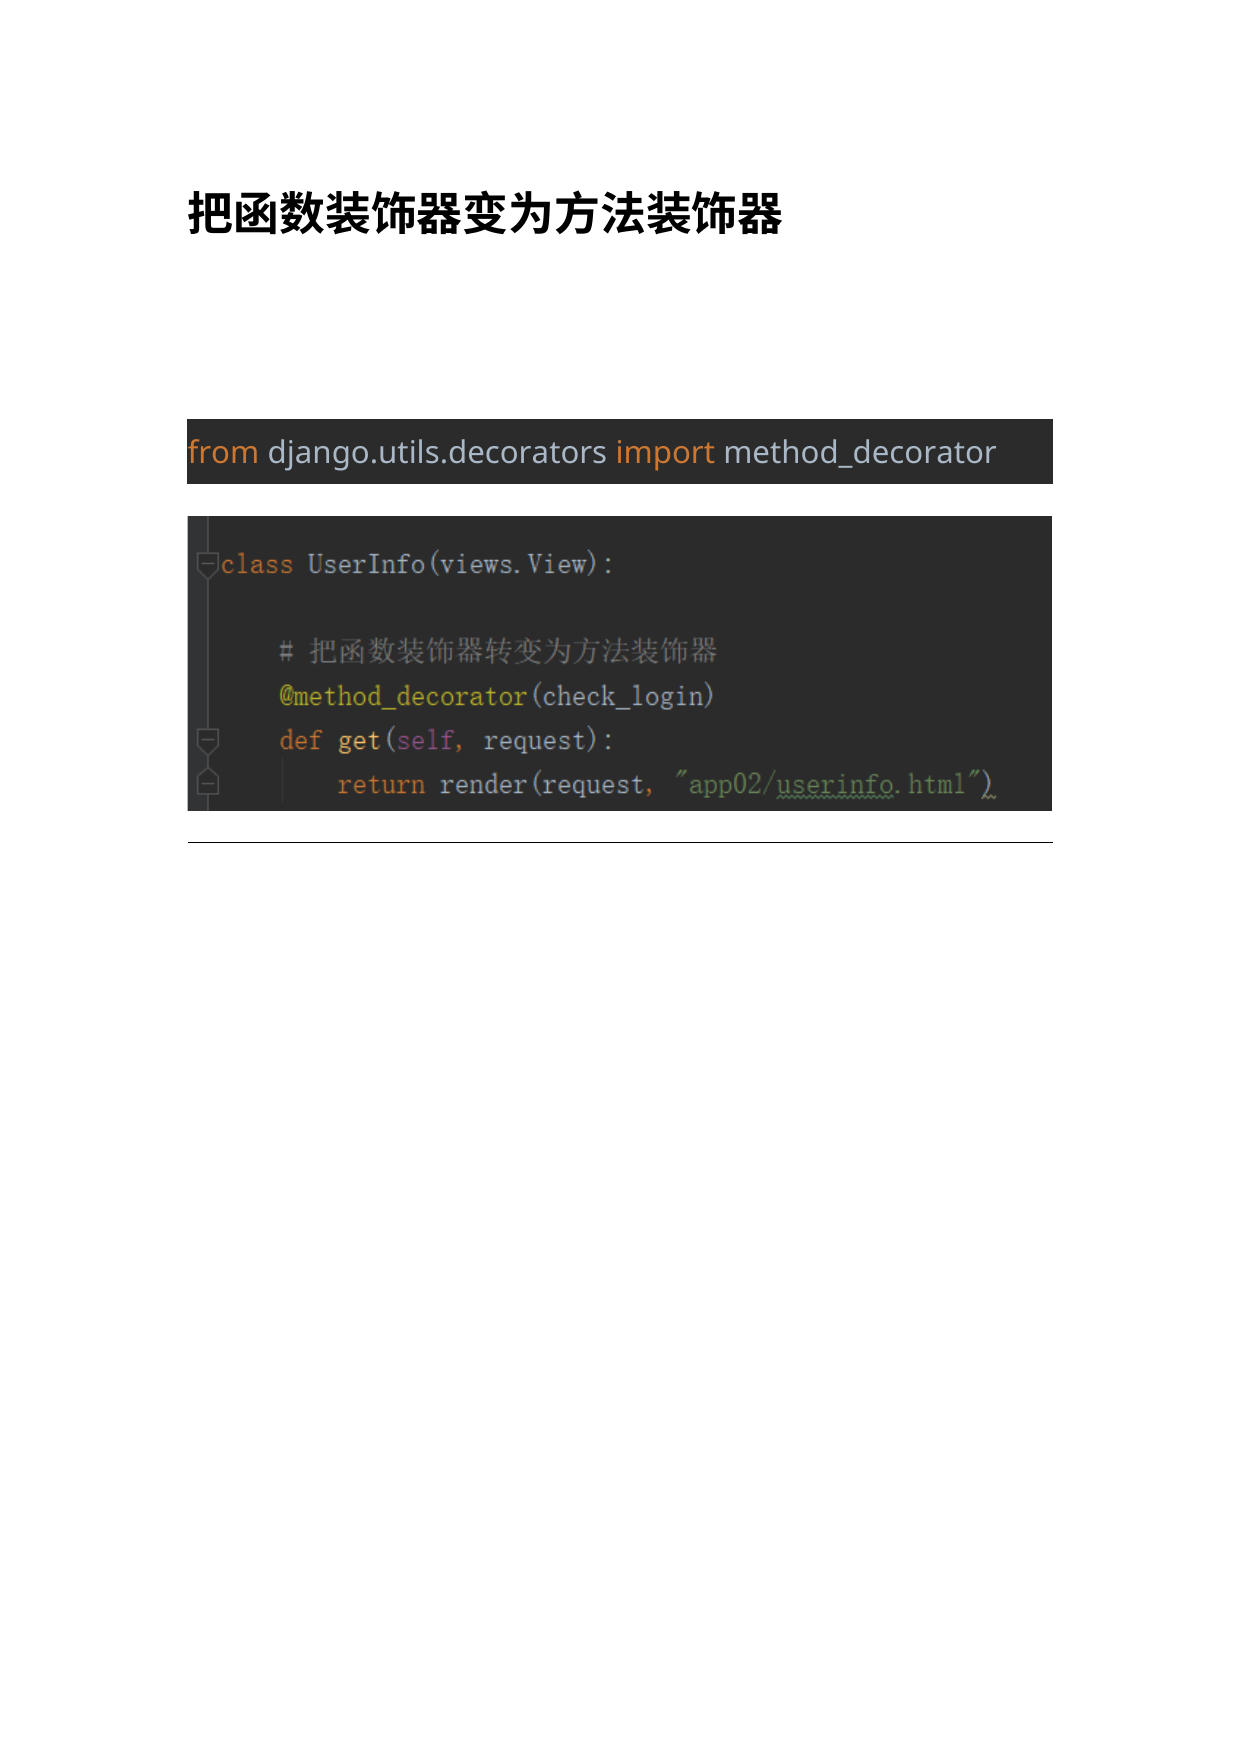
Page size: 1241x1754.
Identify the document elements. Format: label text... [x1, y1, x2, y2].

subtitle 把函数装饰器变为方法装饰器 [187, 162, 1053, 259]
text from django.utils.decorators import method_decorator [187, 419, 1053, 484]
picture [187, 516, 1052, 811]
